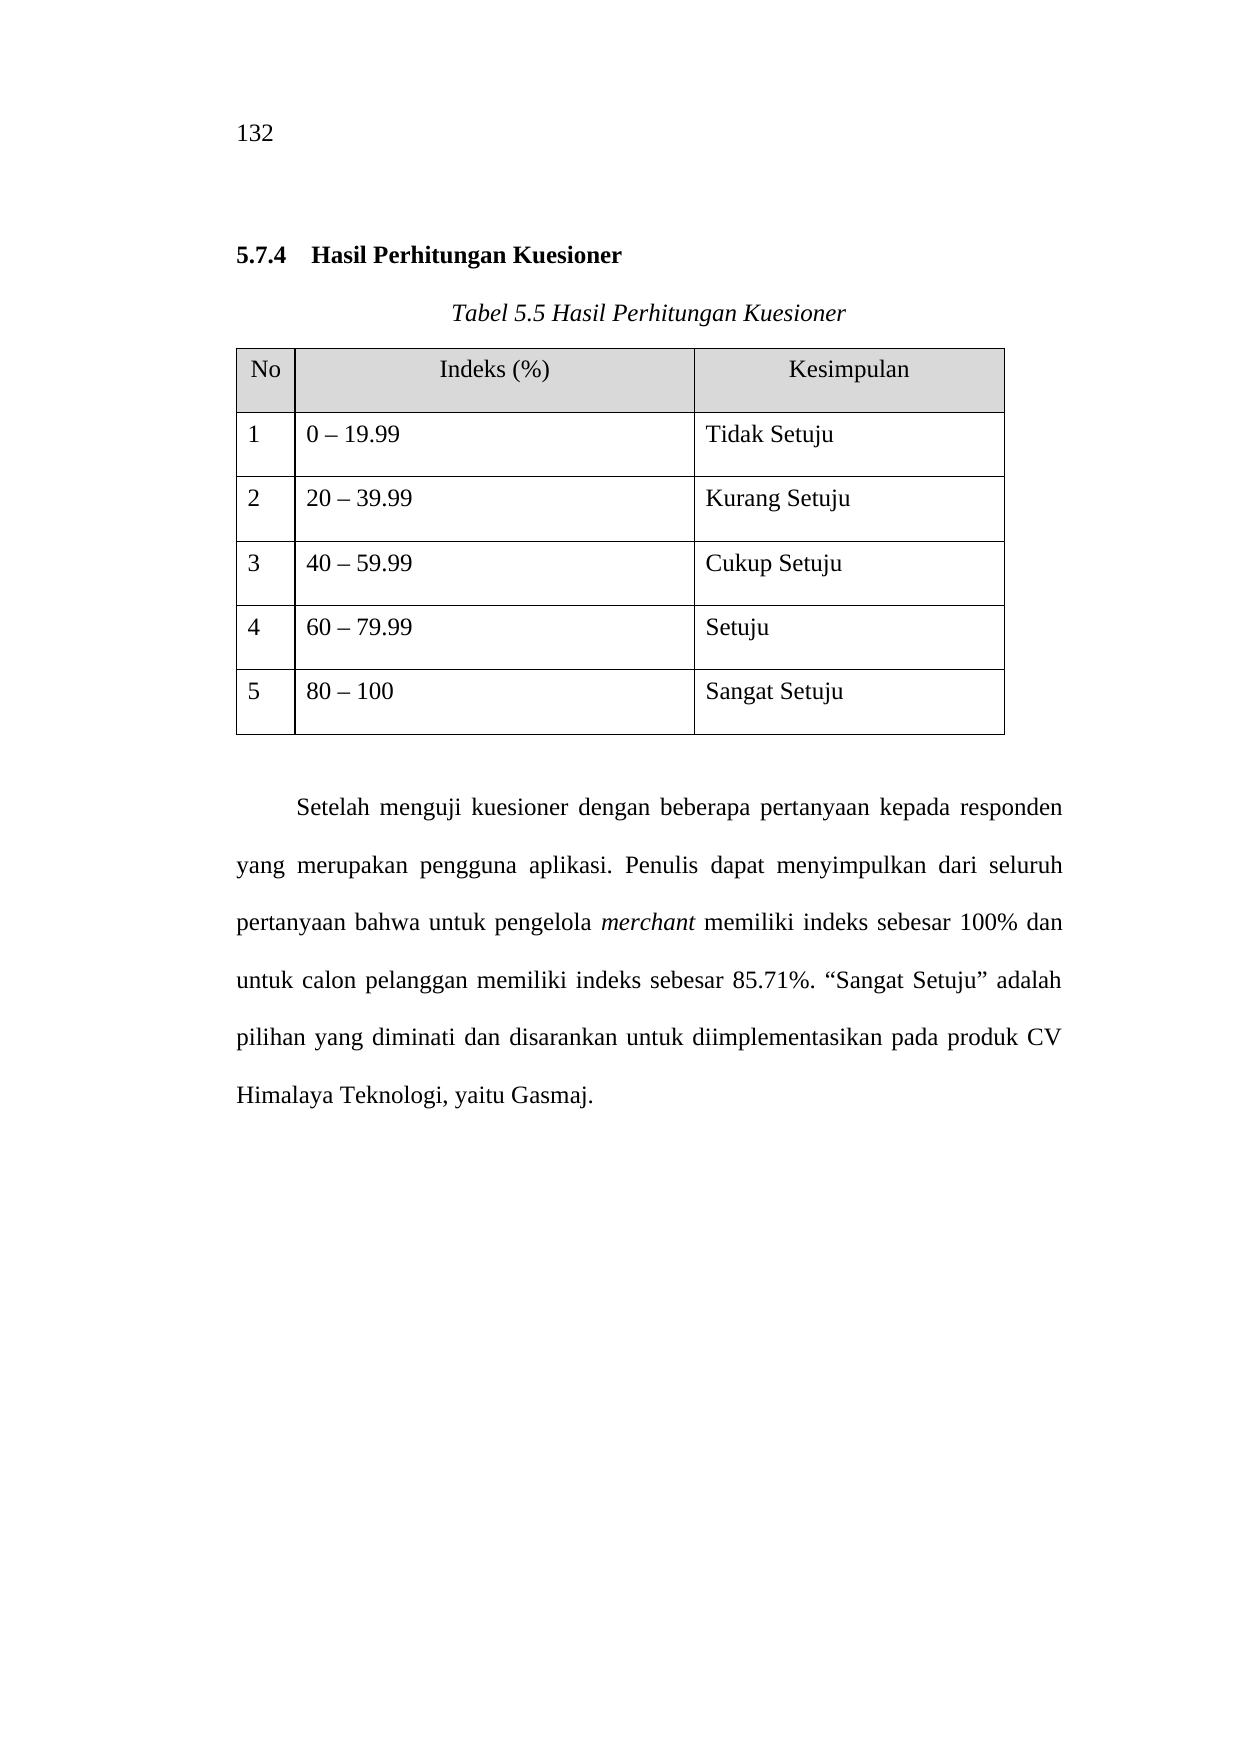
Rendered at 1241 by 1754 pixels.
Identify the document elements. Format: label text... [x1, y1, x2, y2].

table_cell Tidak Setuju [695, 413, 1004, 476]
table_header Indeks (%) [296, 349, 694, 412]
table_cell Setuju [695, 606, 1004, 669]
table_cell 2 [237, 477, 294, 541]
table_cell 80 – 100 [296, 670, 694, 734]
table_cell Sangat Setuju [695, 670, 1004, 734]
table_cell 60 – 79.99 [296, 606, 694, 669]
table_header Kesimpulan [695, 349, 1004, 412]
table_cell 20 – 39.99 [296, 477, 694, 541]
subtitle Hasil Perhitungan Kuesioner [236, 240, 1063, 269]
table_cell 5 [237, 670, 294, 734]
table_cell 40 – 59.99 [296, 542, 694, 605]
table_cell 4 [237, 606, 294, 669]
table_cell Kurang Setuju [695, 477, 1004, 541]
table_cell 0 – 19.99 [296, 413, 694, 476]
table_header No [237, 349, 294, 412]
table_cell 3 [237, 542, 294, 605]
table_cell 1 [237, 413, 294, 476]
table_cell Cukup Setuju [695, 542, 1004, 605]
text Setelah menguji kuesioner dengan beberapa pertanyaan kepada responden yang merupakan pengguna aplikasi. Penulis dapat menyimpulkan dari seluruh pertanyaan bahwa untuk pengelola merchant memiliki indeks sebesar 100% dan untuk calon pelanggan memiliki indeks sebesar 85.71%. “Sangat Setuju” adalah pilihan yang diminati dan disarankan untuk diimplementasikan pada produk CV Himalaya Teknologi, yaitu Gasmaj. [236, 792, 1063, 1108]
